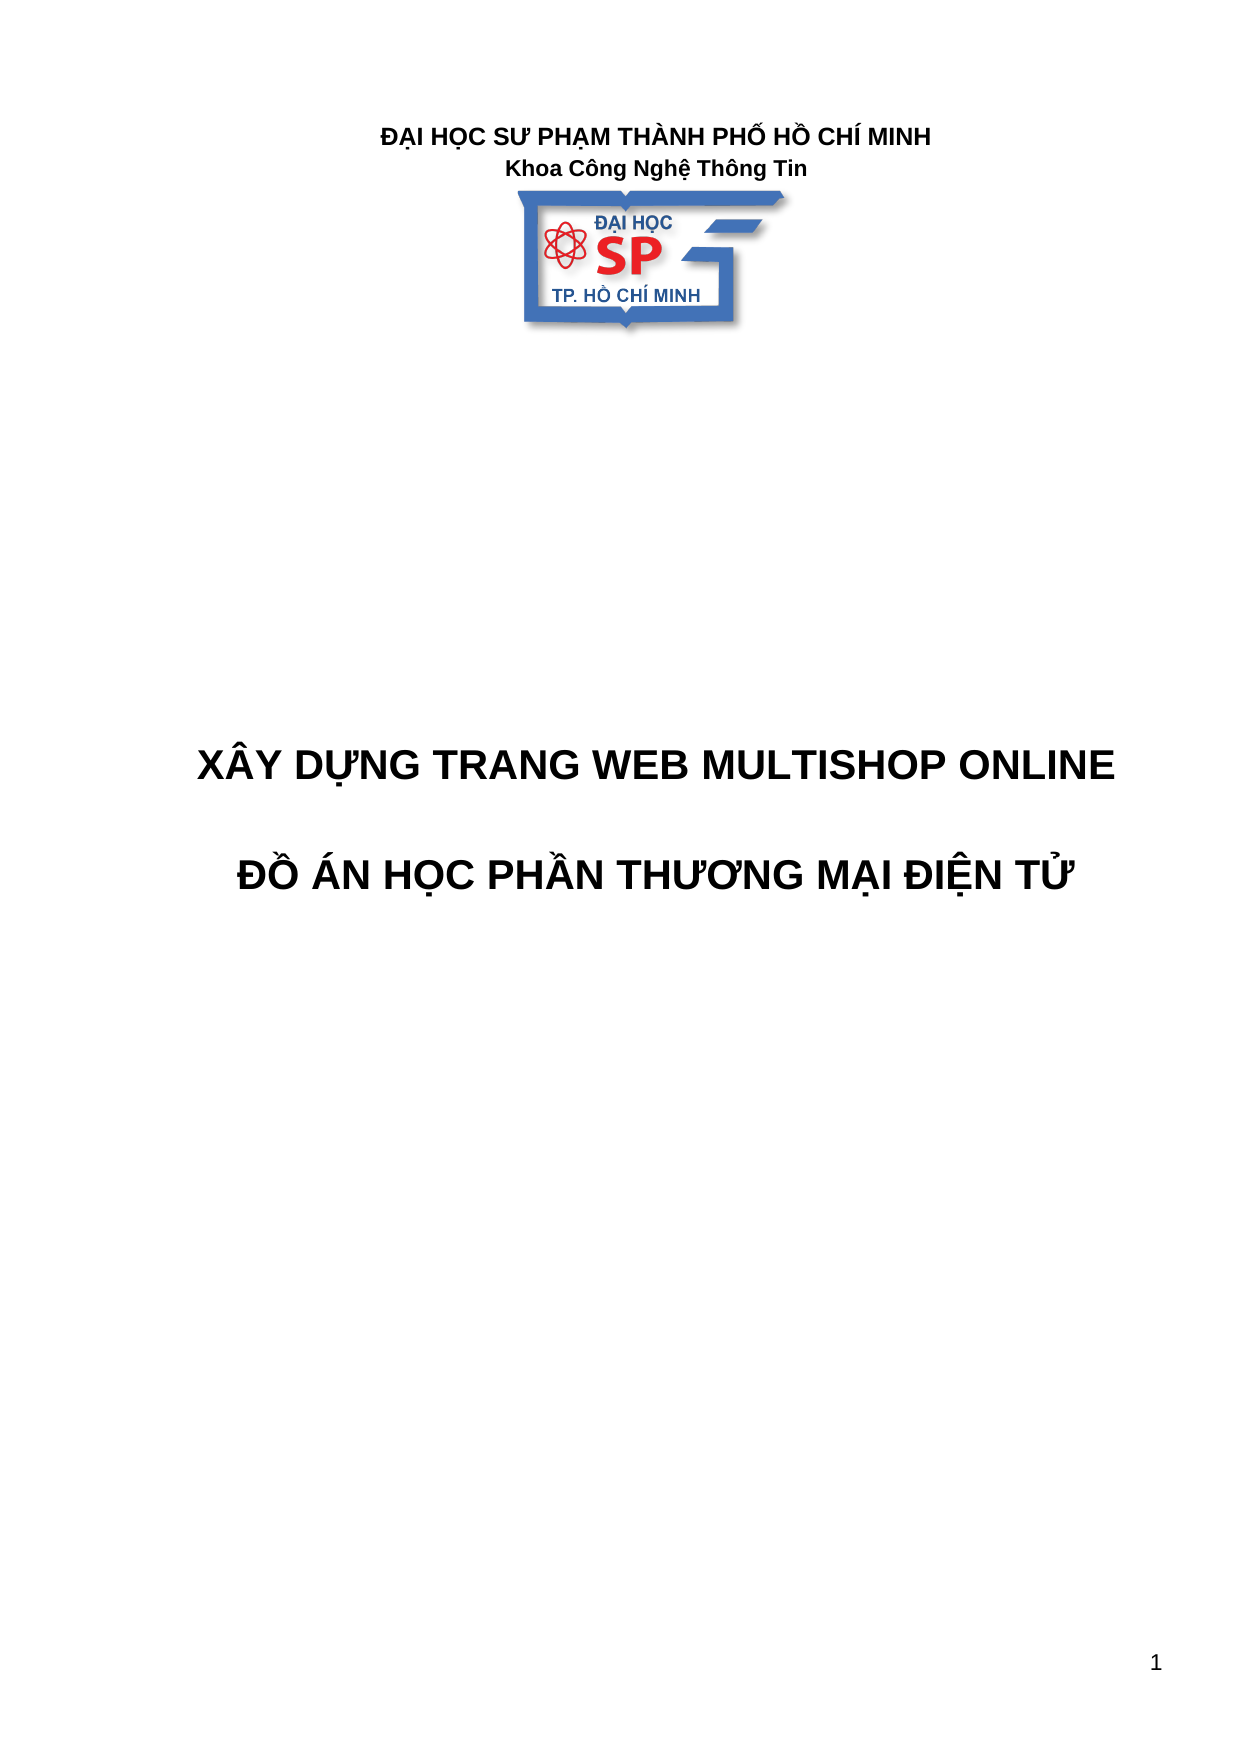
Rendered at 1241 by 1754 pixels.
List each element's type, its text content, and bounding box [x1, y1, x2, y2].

text ĐỒ ÁN HỌC PHẦN THƯƠNG MẠI ĐIỆN TỬ [150, 851, 1162, 898]
text ĐẠI HỌC SƯ PHẠM THÀNH PHỐ HỒ CHÍ MINH [150, 122, 1162, 151]
picture [512, 185, 800, 344]
text XÂY DỰNG TRANG WEB MULTISHOP ONLINE [150, 740, 1162, 788]
text Khoa Công Nghệ Thông Tin [150, 155, 1162, 181]
